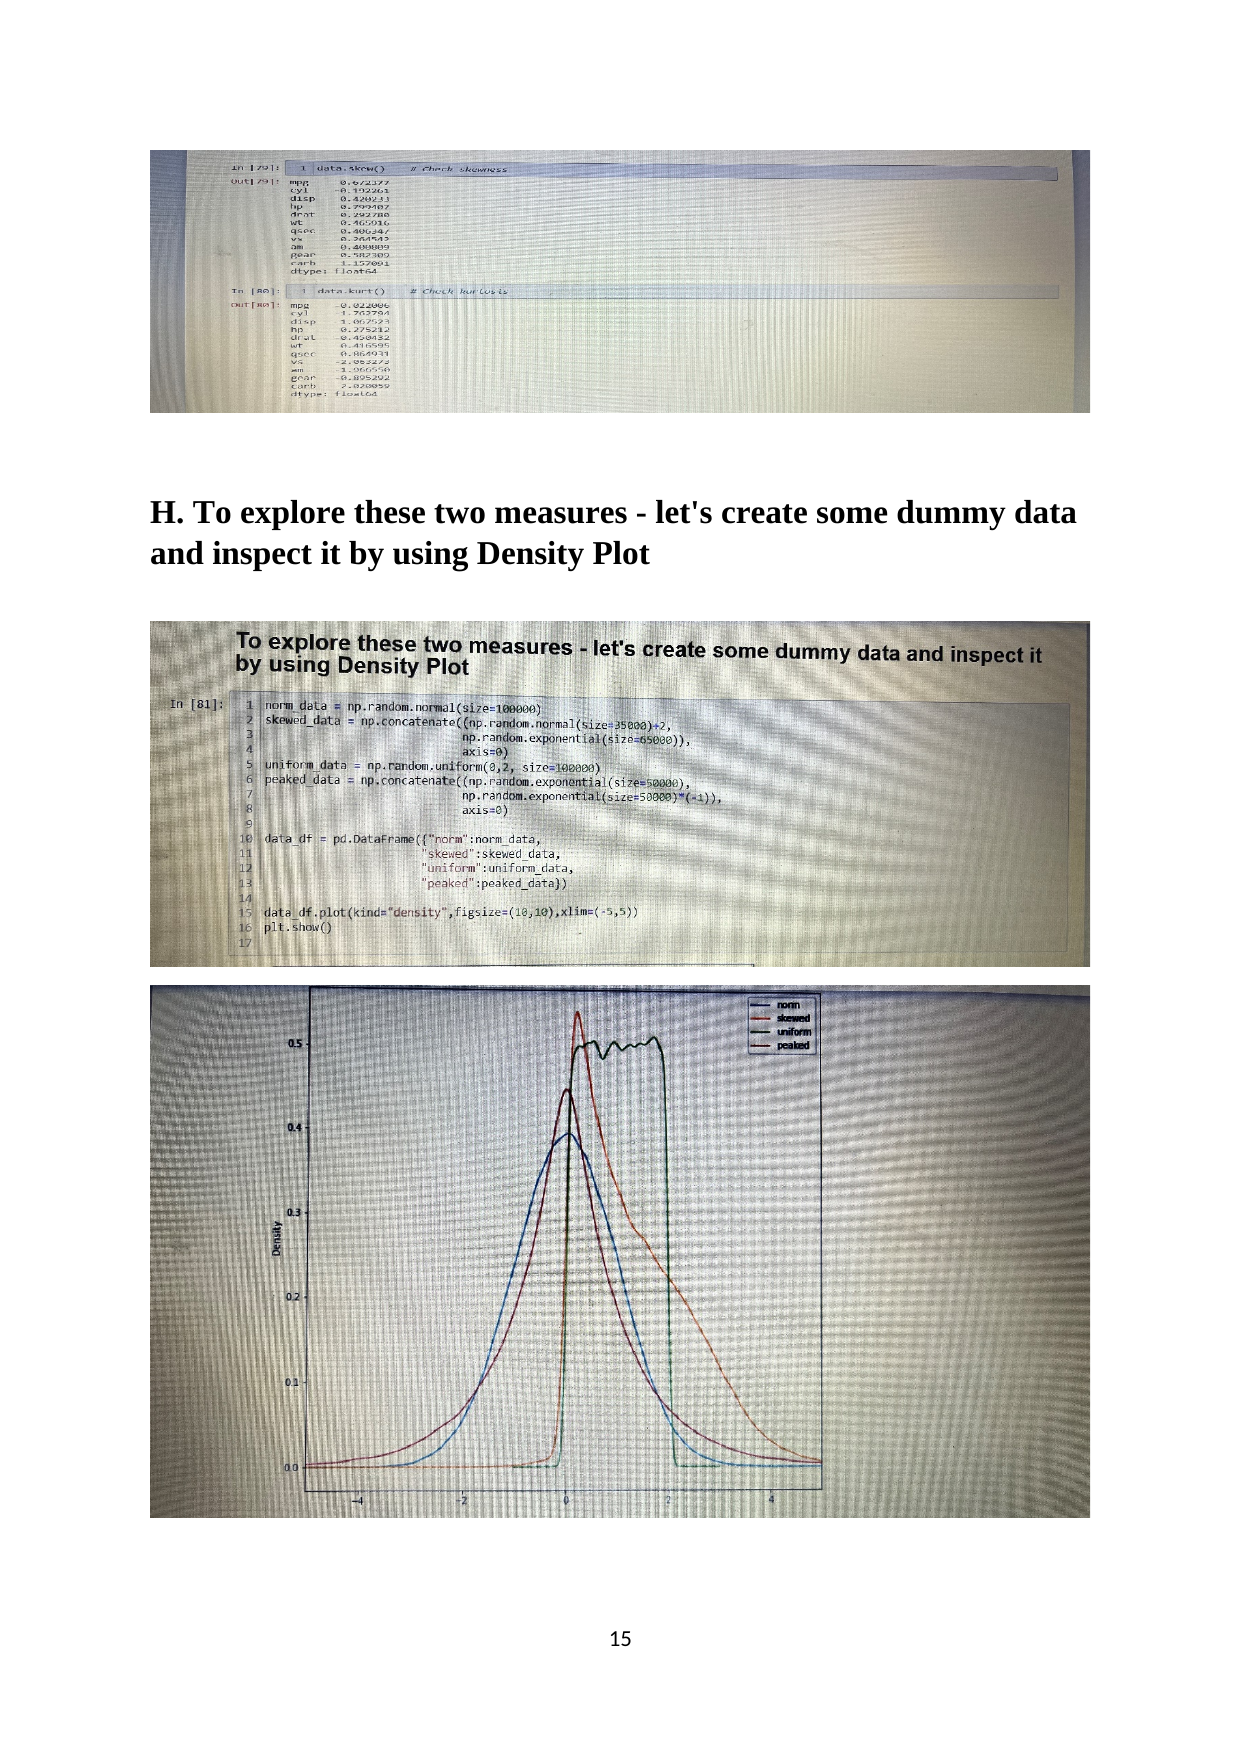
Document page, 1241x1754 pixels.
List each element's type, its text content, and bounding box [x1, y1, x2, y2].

picture [150, 150, 1091, 413]
picture [150, 985, 1091, 1518]
subtitle H. To explore these two measures - let's create some dummy data and inspect it by using Density Plot [150, 492, 1090, 572]
picture [150, 621, 1091, 967]
